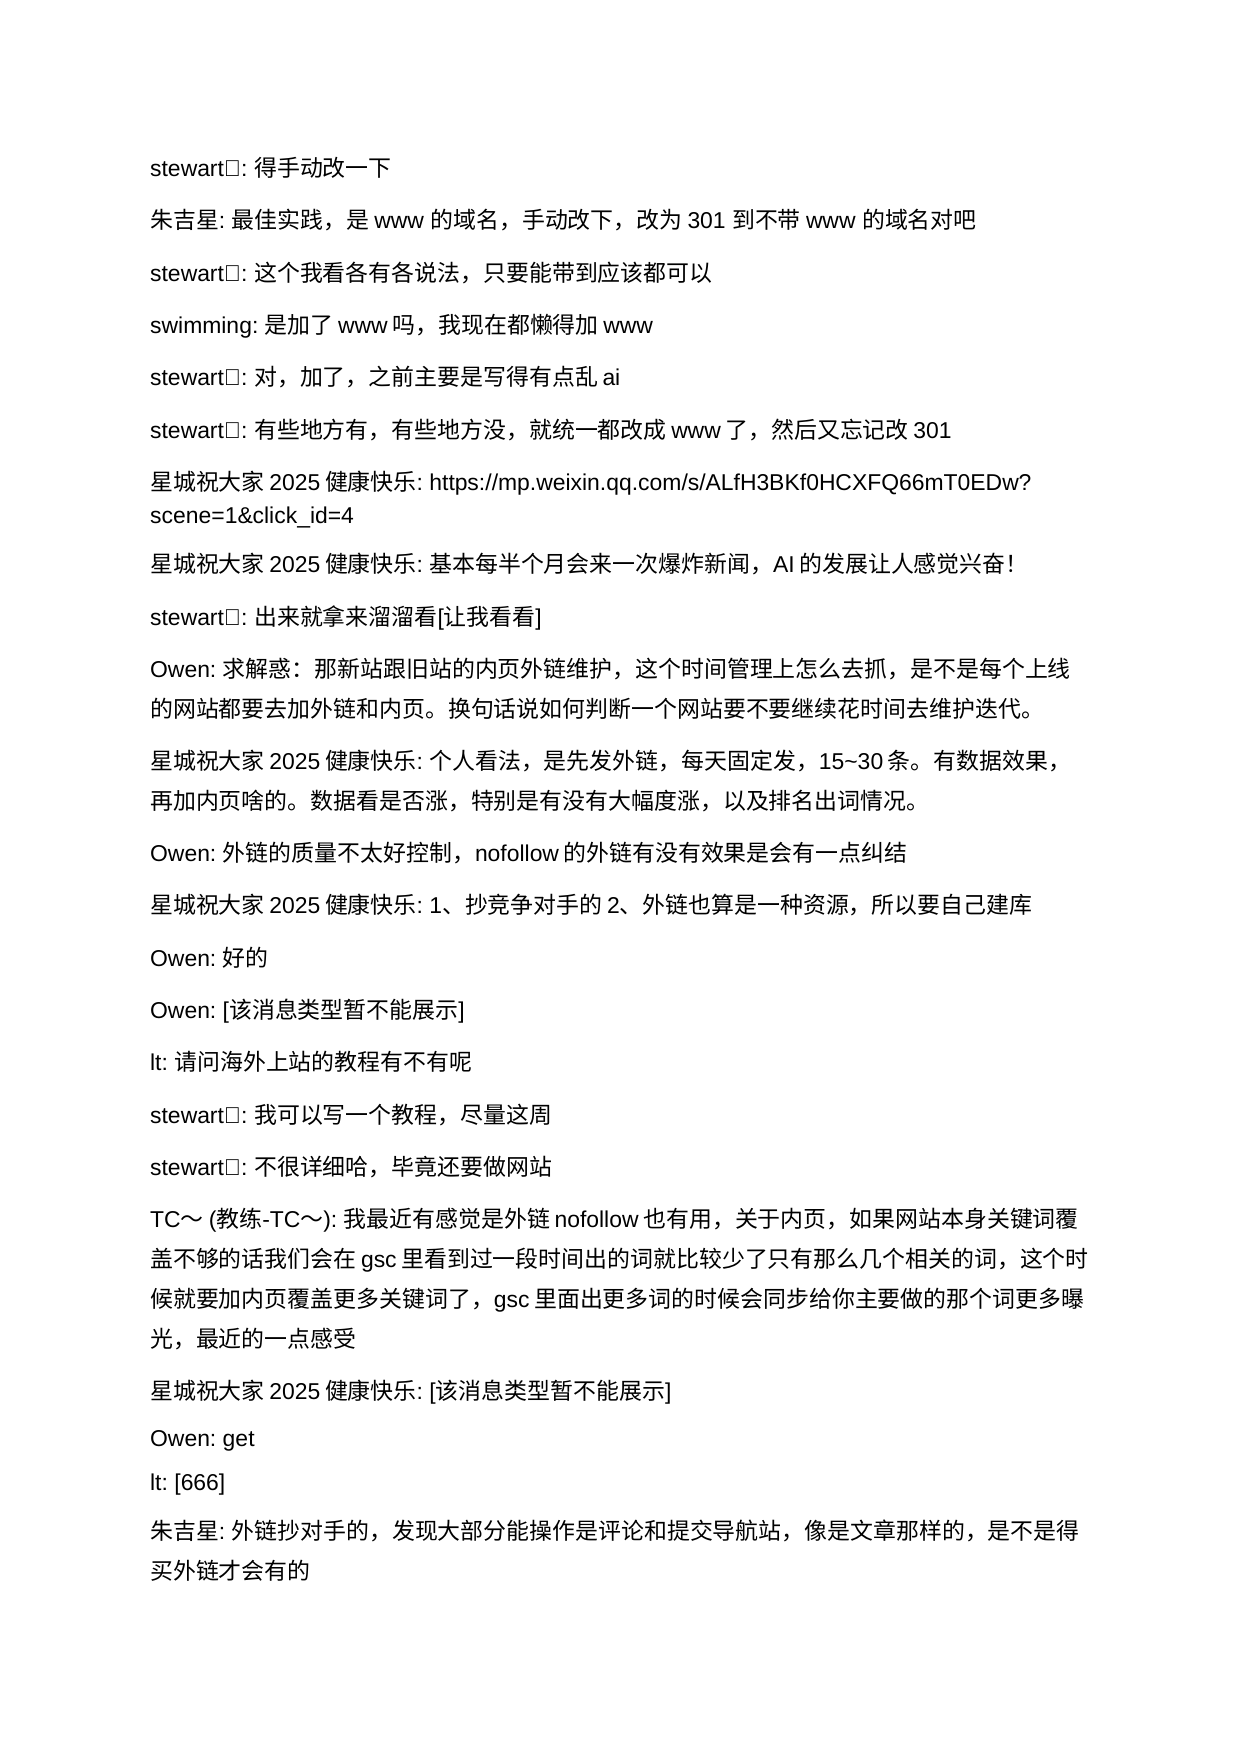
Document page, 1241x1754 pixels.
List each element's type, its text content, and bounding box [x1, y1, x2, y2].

text TC～ (教练-TC～): 我最近有感觉是外链nofollow也有用，关于内页，如果网站本身关键词覆盖不够的话我们会在gsc里看到过一段时间出的词就比较少了只有那么几个相关的词，这个时候就要加内页覆盖更多关键词了，gsc里面出更多词的时候会同步给你主要做的那个词更多曝光，最近的一点感受 [150, 1201, 1090, 1354]
text lt: [666] [150, 1469, 1090, 1495]
text 朱吉星: 最佳实践，是 www 的域名，手动改下，改为 301 到不带 www 的域名对吧 [150, 202, 1090, 236]
text stewart🤔: 我可以写一个教程，尽量这周 [150, 1096, 1090, 1130]
text Owen: 求解惑：那新站跟旧站的内页外链维护，这个时间管理上怎么去抓，是不是每个上线的网站都要去加外链和内页。换句话说如何判断一个网站要不要继续花时间去维护迭代。 [150, 651, 1090, 724]
text stewart🤔: 这个我看各有各说法，只要能带到应该都可以 [150, 254, 1090, 288]
text Owen: [该消息类型暂不能展示] [150, 992, 1090, 1025]
text Owen: 外链的质量不太好控制，nofollow的外链有没有效果是会有一点纠结 [150, 835, 1090, 868]
text 朱吉星: 外链抄对手的，发现大部分能操作是评论和提交导航站，像是文章那样的，是不是得买外链才会有的 [150, 1513, 1090, 1586]
text 星城祝大家2025健康快乐: [该消息类型暂不能展示] [150, 1373, 1090, 1406]
text 星城祝大家2025健康快乐: 个人看法，是先发外链，每天固定发，15~30条。有数据效果，再加内页啥的。数据看是否涨，特别是有没有大幅度涨，以及排名出词情况。 [150, 743, 1090, 816]
text stewart🤔: 不很详细哈，毕竟还要做网站 [150, 1149, 1090, 1182]
text stewart🤔: 有些地方有，有些地方没，就统一都改成www了，然后又忘记改301 [150, 411, 1090, 445]
text stewart🤔: 对，加了，之前主要是写得有点乱ai [150, 359, 1090, 392]
text lt: 请问海外上站的教程有不有呢 [150, 1044, 1090, 1077]
text 星城祝大家2025健康快乐: 1、抄竞争对手的2、外链也算是一种资源，所以要自己建库 [150, 887, 1090, 921]
text stewart🤔: 出来就拿来溜溜看[让我看看] [150, 598, 1090, 632]
text Owen: get [150, 1425, 1090, 1451]
text 星城祝大家2025健康快乐: https://mp.weixin.qq.com/s/ALfH3BKf0HCXFQ66mT0EDw?scene=1&click_id=4 [150, 464, 1090, 528]
text stewart🤔: 得手动改一下 [150, 150, 1090, 183]
text 星城祝大家2025健康快乐: 基本每半个月会来一次爆炸新闻，AI的发展让人感觉兴奋！ [150, 546, 1090, 579]
text Owen: 好的 [150, 939, 1090, 973]
text swimming: 是加了www吗，我现在都懒得加www [150, 307, 1090, 340]
